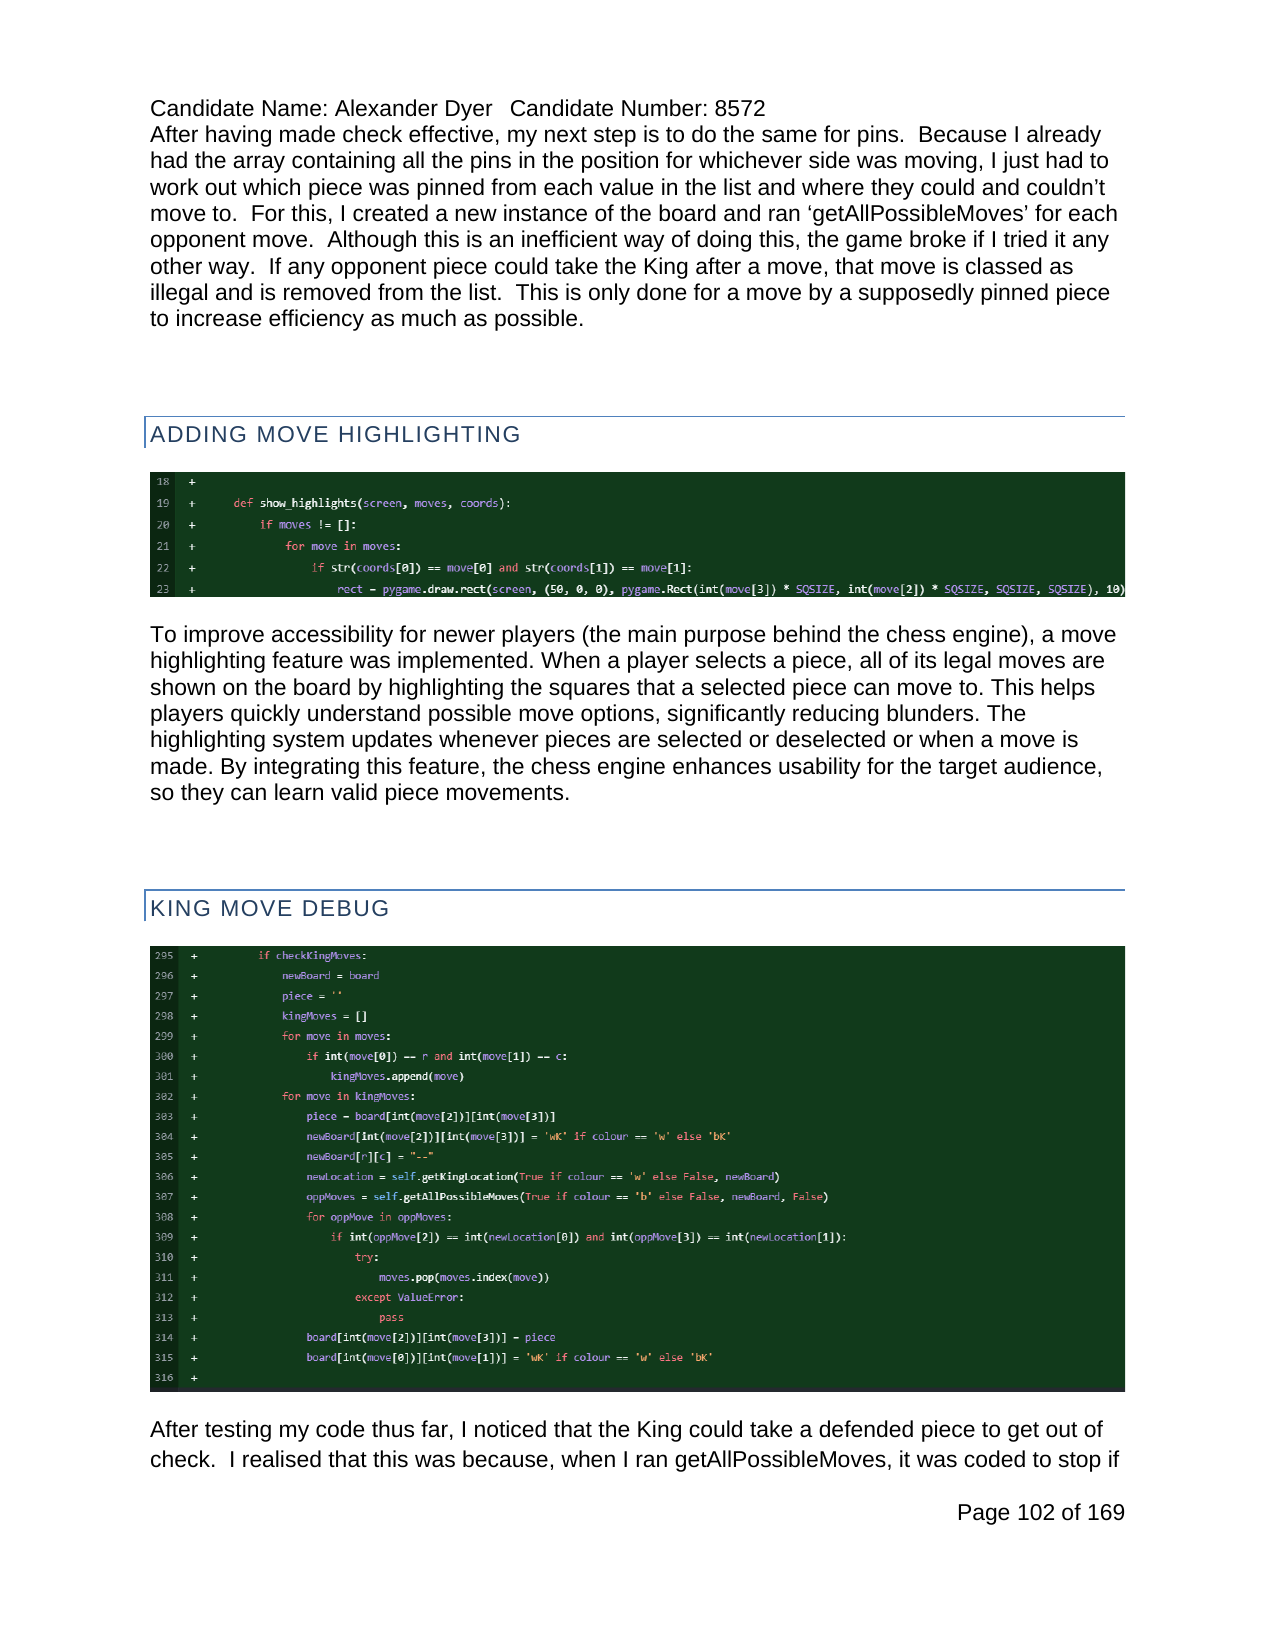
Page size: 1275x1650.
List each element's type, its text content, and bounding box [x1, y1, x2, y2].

picture [150, 946, 1125, 1392]
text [150, 1416, 1125, 1473]
text After having made check effective, my next step is to do the same for pins. Because I already had the array containing all the pins in the position for whichever side was moving, I just had to work out which piece was pinned from each value in the list and where they could and couldn’t move to. For this, I created a new instance of the board and ran ‘getAllPossibleMoves’ for each opponent move. Although this is an inefficient way of doing this, the game broke if I tried it any other way. If any opponent piece could take the King after a move, that move is classed as illegal and is removed from the list. This is only done for a move by a supposedly pinned piece to increase efficiency as much as possible. [150, 121, 1125, 332]
subtitle King Move Debug [146, 891, 1125, 921]
subtitle Adding Move Highlighting [146, 417, 1125, 448]
picture [150, 472, 1125, 597]
text To improve accessibility for newer players (the main purpose behind the chess engine), a move highlighting feature was implemented. When a player selects a piece, all of its legal moves are shown on the board by highlighting the squares that a selected piece can move to. This helps players quickly understand possible move options, significantly reducing blunders. The highlighting system updates whenever pieces are selected or deselected or when a move is made. By integrating this feature, the chess engine enhances usability for the target audience, so they can learn valid piece movements. [150, 621, 1125, 805]
